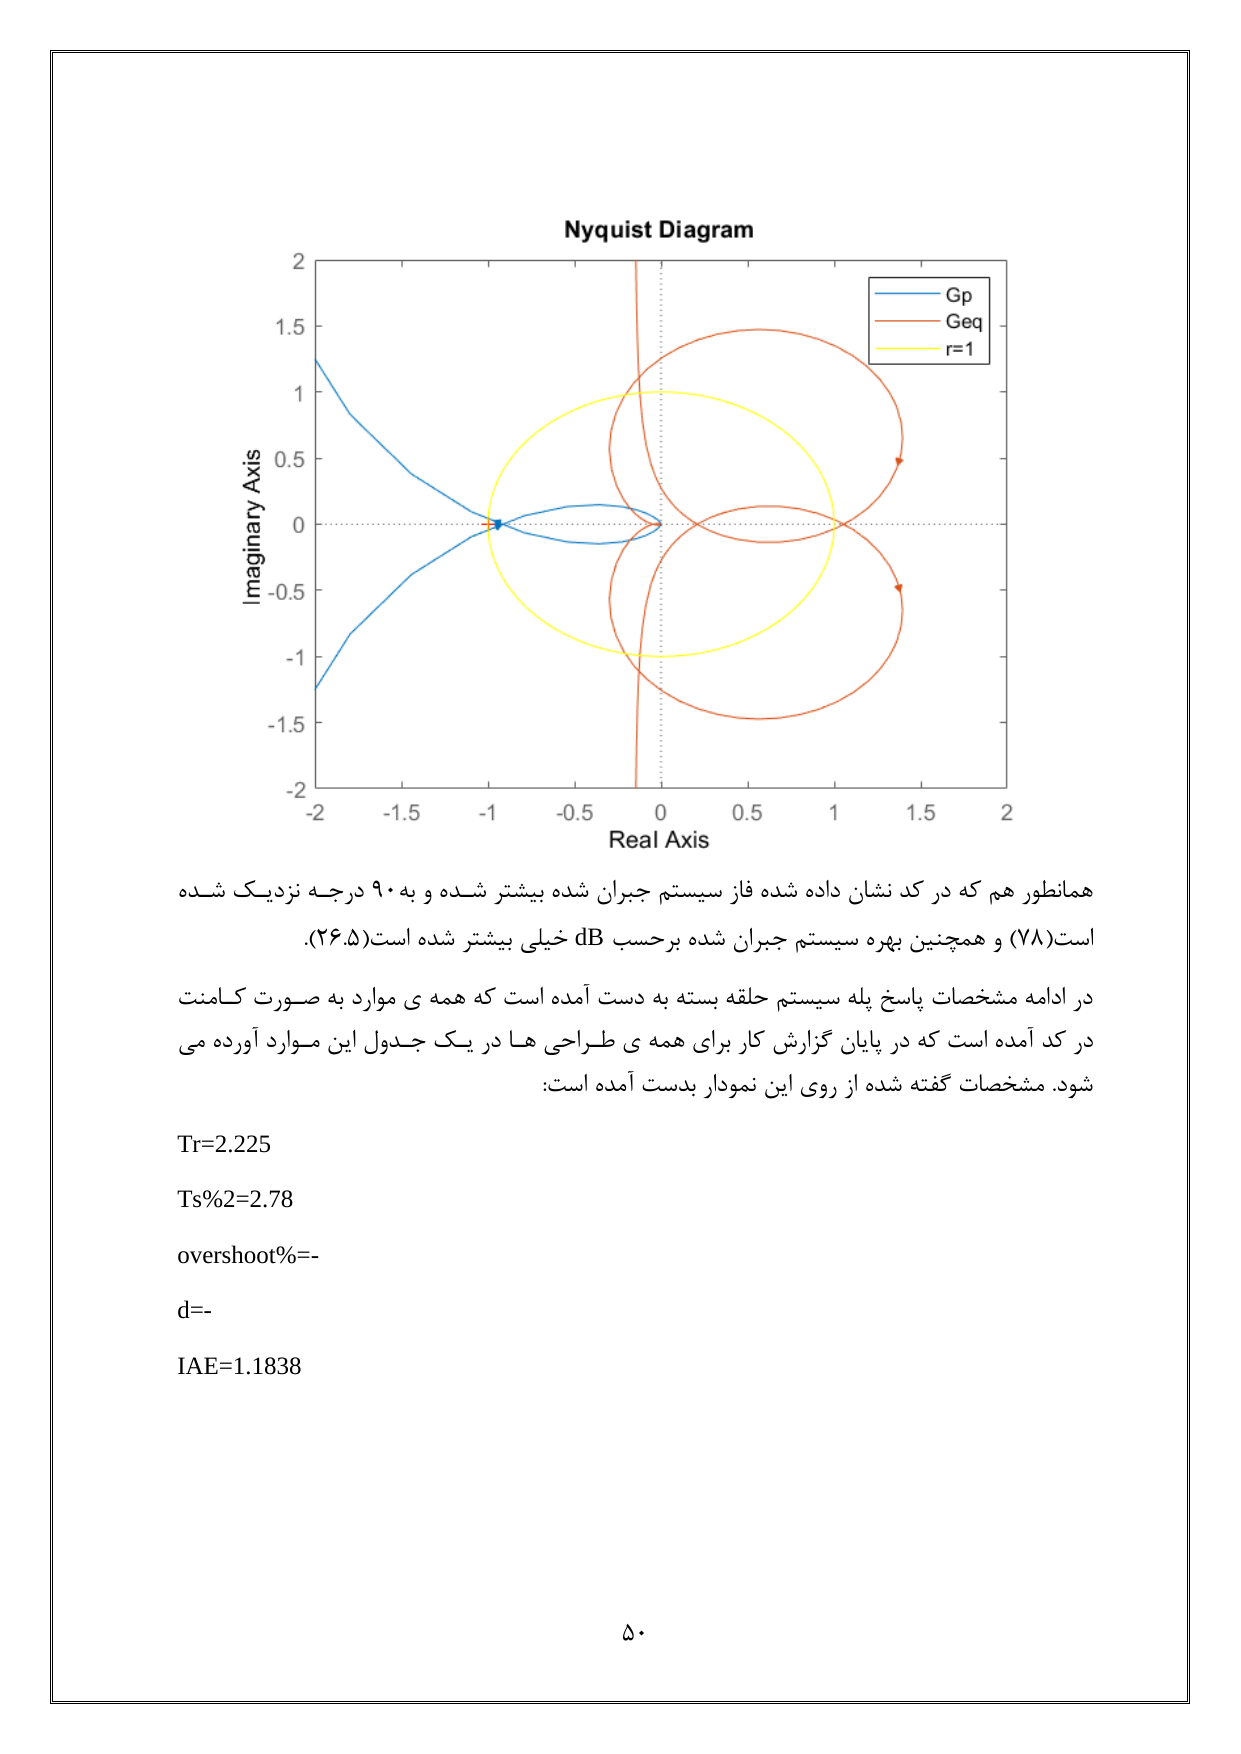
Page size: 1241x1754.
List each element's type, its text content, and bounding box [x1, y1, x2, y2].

text IAE=1.1838 [177, 1351, 1093, 1380]
text overshoot%=- [177, 1240, 1093, 1269]
text Tr=2.225 [177, 1129, 1093, 1157]
text همانطور هم که در کد نشان داده شده فاز سیستم جبران شده بیشتر شده و به90 درجه نزدیک شده است(78) و همچنین بهره سیستم جبران شده برحسب dB خیلی بیشتر شده است(26.5). [177, 879, 1093, 956]
text d=- [177, 1296, 1093, 1324]
picture [176, 177, 1094, 865]
text Ts%2=2.78 [177, 1184, 1093, 1213]
text در ادامه مشخصات پاسخ پله سیستم حلقه بسته به دست آمده است که همه ی موارد به صورت کامنت در کد آمده است که در پایان گزارش کار برای همه ی طراحی ها در یک جدول این موارد آورده می شود. مشخصات گفته شده از روی این نمودار بدست آمده است: [177, 985, 1093, 1102]
